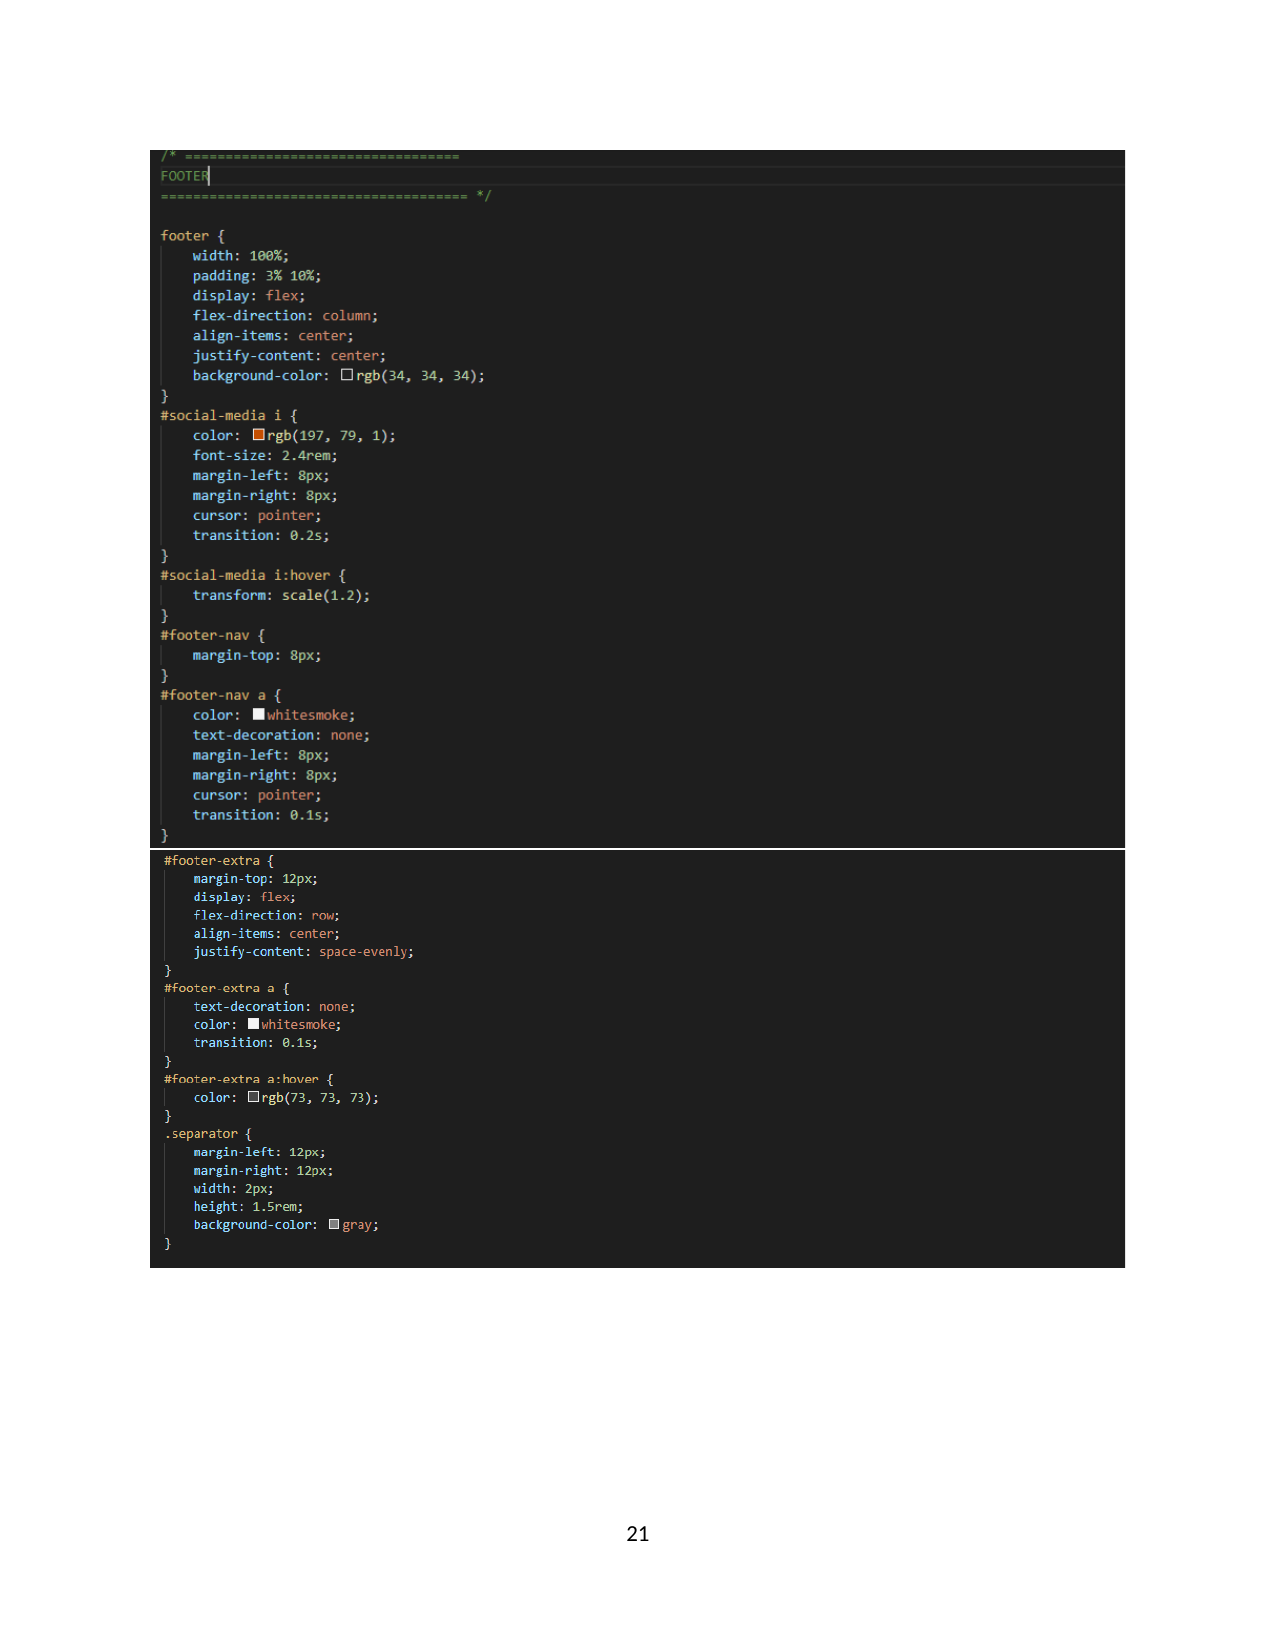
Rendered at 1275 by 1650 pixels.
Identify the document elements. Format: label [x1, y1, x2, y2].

picture [150, 150, 1125, 848]
picture [150, 850, 1125, 1268]
